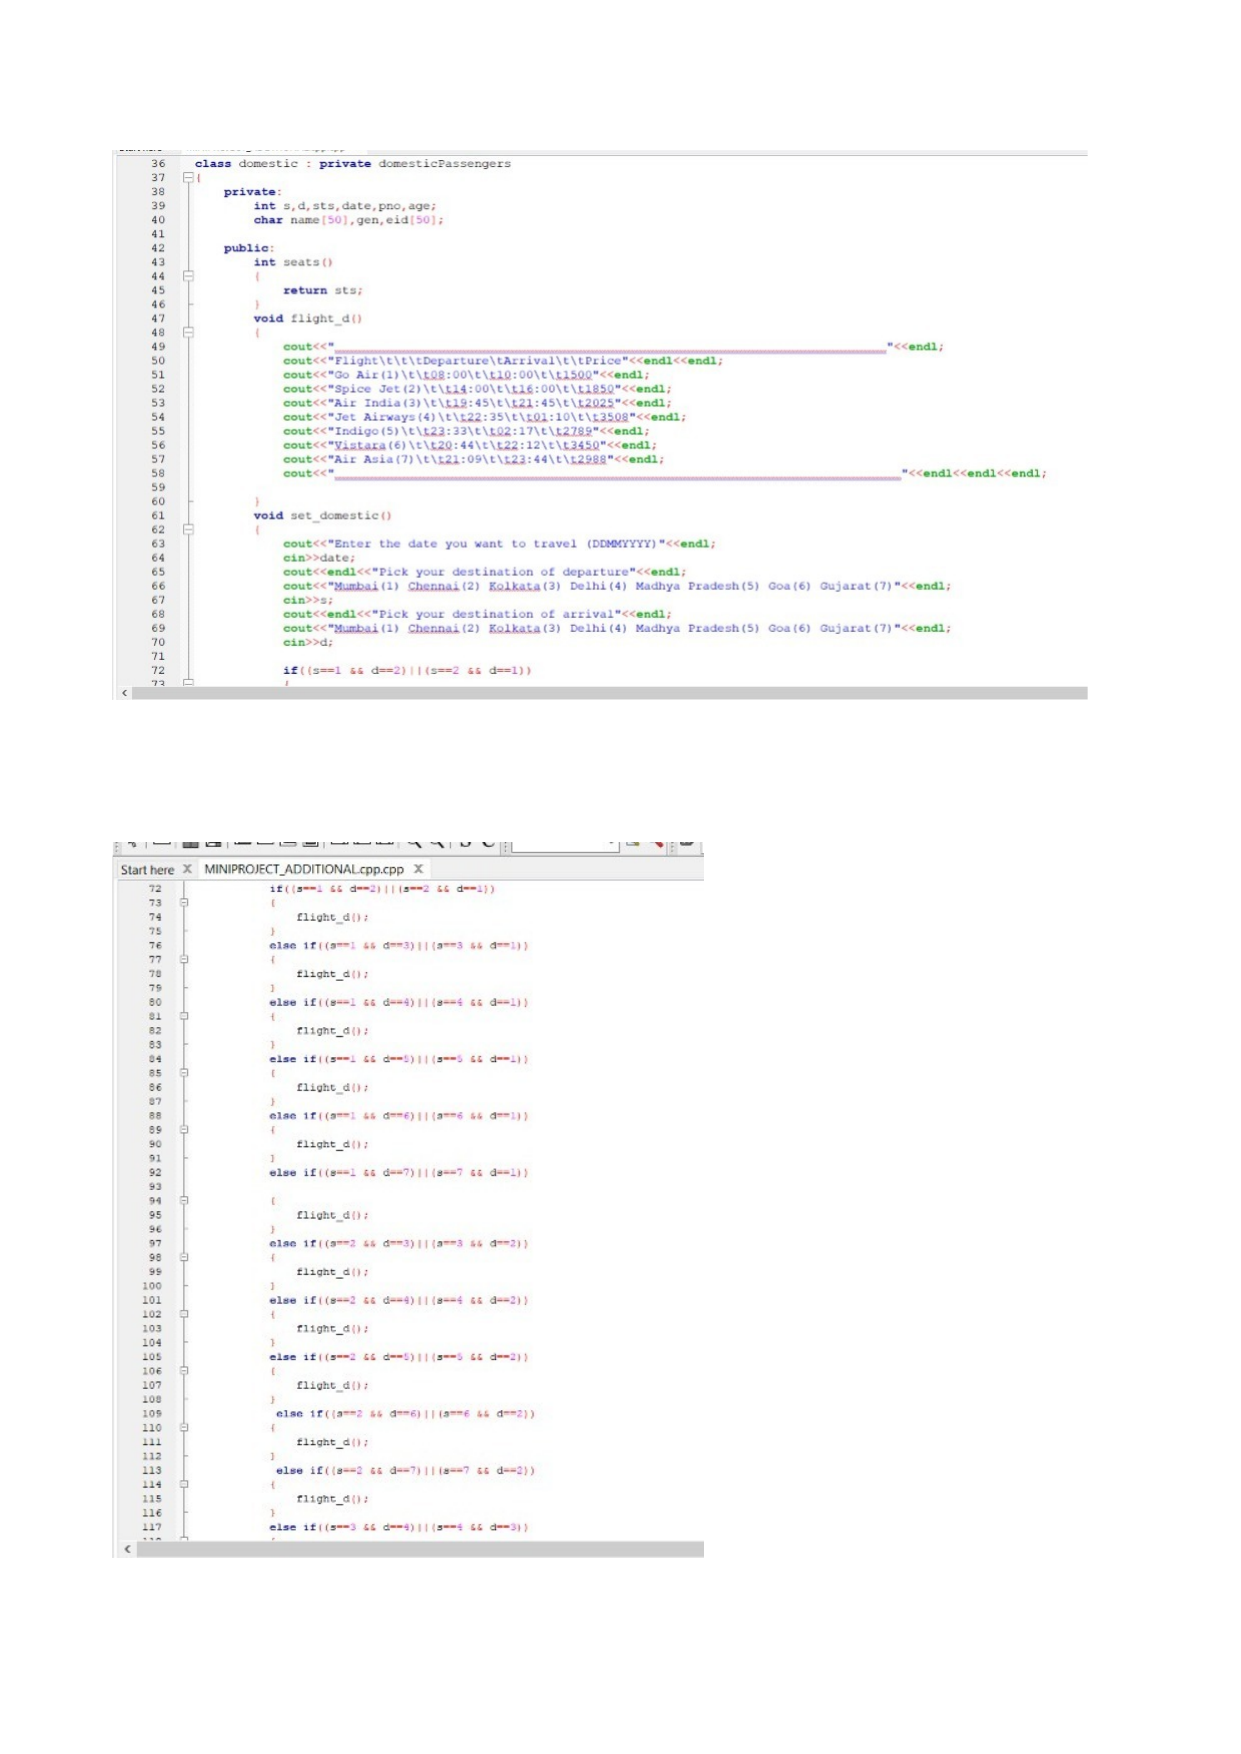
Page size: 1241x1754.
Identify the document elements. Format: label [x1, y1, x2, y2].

picture [112, 150, 1088, 700]
picture [112, 842, 704, 1558]
